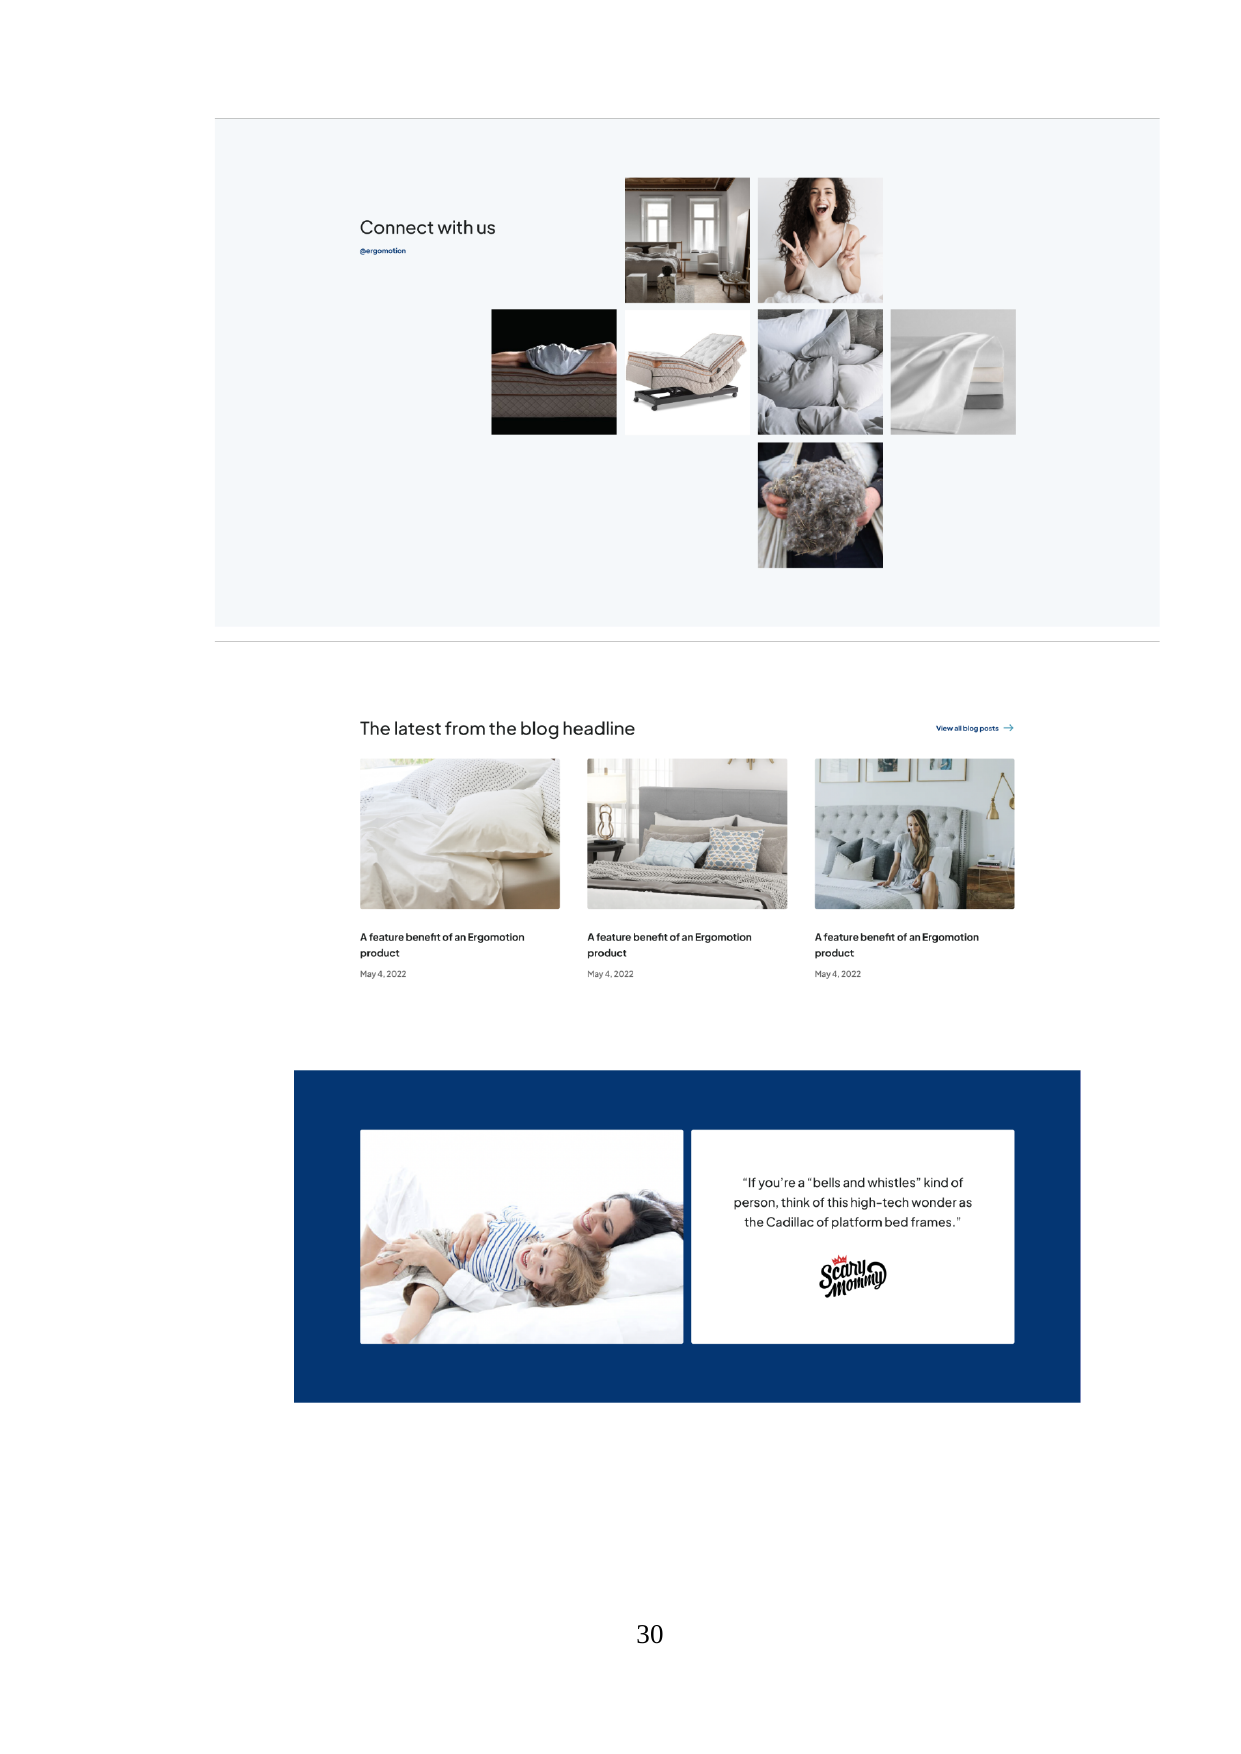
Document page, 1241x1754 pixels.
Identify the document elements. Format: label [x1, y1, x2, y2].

picture [214, 641, 1160, 1056]
picture [214, 118, 1160, 627]
picture [214, 1070, 1160, 1403]
